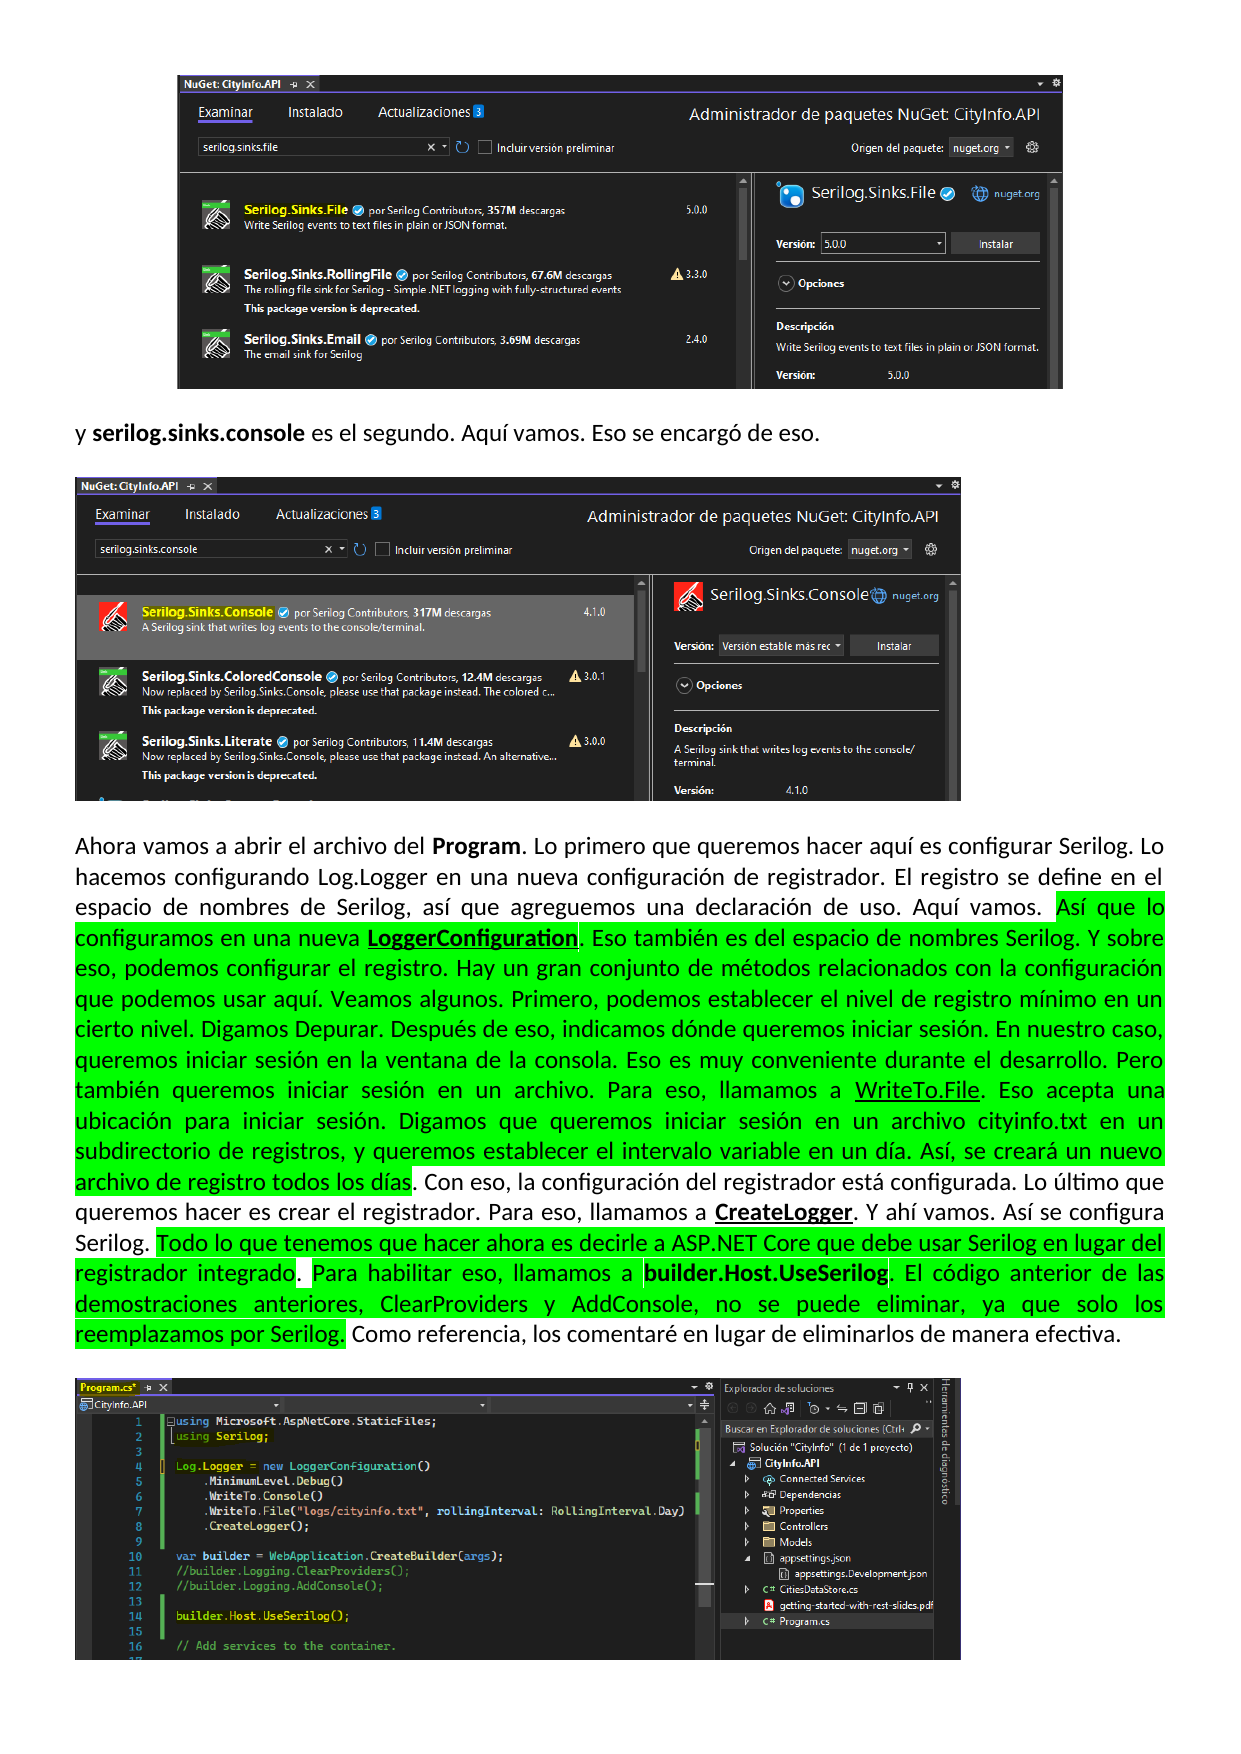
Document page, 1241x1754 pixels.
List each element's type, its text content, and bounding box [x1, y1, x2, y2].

picture [75, 1378, 961, 1660]
text Ahora vamos a abrir el archivo del Program. Lo primero que queremos hacer aquí es configurar Serilog. Lo hacemos configurando Log.Logger en una nueva configuración de registrador. El registro se define en el espacio de nombres de Serilog, así que agreguemos una declaración de uso. Aquí vamos. Así que lo configuramos en una nueva LoggerConfiguration. Eso también es del espacio de nombres Serilog. Y sobre eso, podemos configurar el registro. Hay un gran conjunto de métodos relacionados con la configuración que podemos usar aquí. Veamos algunos. Primero, podemos establecer el nivel de registro mínimo en un cierto nivel. Digamos Depurar. Después de eso, indicamos dónde queremos iniciar sesión. En nuestro caso, queremos iniciar sesión en la ventana de la consola. Eso es muy conveniente durante el desarrollo. Pero también queremos iniciar sesión en un archivo. Para eso, llamamos a WriteTo.File. Eso acepta una ubicación para iniciar sesión. Digamos que queremos iniciar sesión en un archivo cityinfo.txt en un subdirectorio de registros, y queremos establecer el intervalo variable en un día. Así, se creará un nuevo archivo de registro todos los días. Con eso, la configuración del registrador está configurada. Lo último que queremos hacer es crear el registrador. Para eso, llamamos a CreateLogger. Y ahí vamos. Así se configura Serilog. Todo lo que tenemos que hacer ahora es decirle a ASP.NET Core que debe usar Serilog en lugar del registrador integrado. Para habilitar eso, llamamos a builder.Host.UseSerilog. El código anterior de las demostraciones anteriores, ClearProviders y AddConsole, no se puede eliminar, ya que solo los reemplazamos por Serilog. Como referencia, los comentaré en lugar de eliminarlos de manera efectiva. [75, 1166, 1165, 1288]
picture [177, 75, 1063, 389]
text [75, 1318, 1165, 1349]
text Ahora vamos a abrir el archivo del Program. Lo primero que queremos hacer aquí es configurar Serilog. Lo hacemos configurando Log.Logger en una nueva configuración de registrador. El registro se define en el espacio de nombres de Serilog, así que agreguemos una declaración de uso. Aquí vamos. Así que lo configuramos en una nueva LoggerConfiguration. Eso también es del espacio de nombres Serilog. Y sobre eso, podemos configurar el registro. Hay un gran conjunto de métodos relacionados con la configuración que podemos usar aquí. Veamos algunos. Primero, podemos establecer el nivel de registro mínimo en un cierto nivel. Digamos Depurar. Después de eso, indicamos dónde queremos iniciar sesión. En nuestro caso, queremos iniciar sesión en la ventana de la consola. Eso es muy conveniente durante el desarrollo. Pero también queremos iniciar sesión en un archivo. Para eso, llamamos a WriteTo.File. Eso acepta una ubicación para iniciar sesión. Digamos que queremos iniciar sesión en un archivo cityinfo.txt en un subdirectorio de registros, y queremos establecer el intervalo variable en un día. Así, se creará un nuevo archivo de registro todos los días. Con eso, la configuración del registrador está configurada. Lo último que queremos hacer es crear el registrador. Para eso, llamamos a CreateLogger. Y ahí vamos. Así se configura Serilog. Todo lo que tenemos que hacer ahora es decirle a ASP.NET Core que debe usar Serilog en lugar del registrador integrado. Para habilitar eso, llamamos a builder.Host.UseSerilog. El código anterior de las demostraciones anteriores, ClearProviders y AddConsole, no se puede eliminar, ya que solo los reemplazamos por Serilog. Como referencia, los comentaré en lugar de eliminarlos de manera efectiva. [75, 830, 1165, 948]
picture [75, 477, 961, 801]
text y serilog.sinks.console es el segundo. Aquí vamos. Eso se encargó de eso. [75, 417, 1165, 448]
